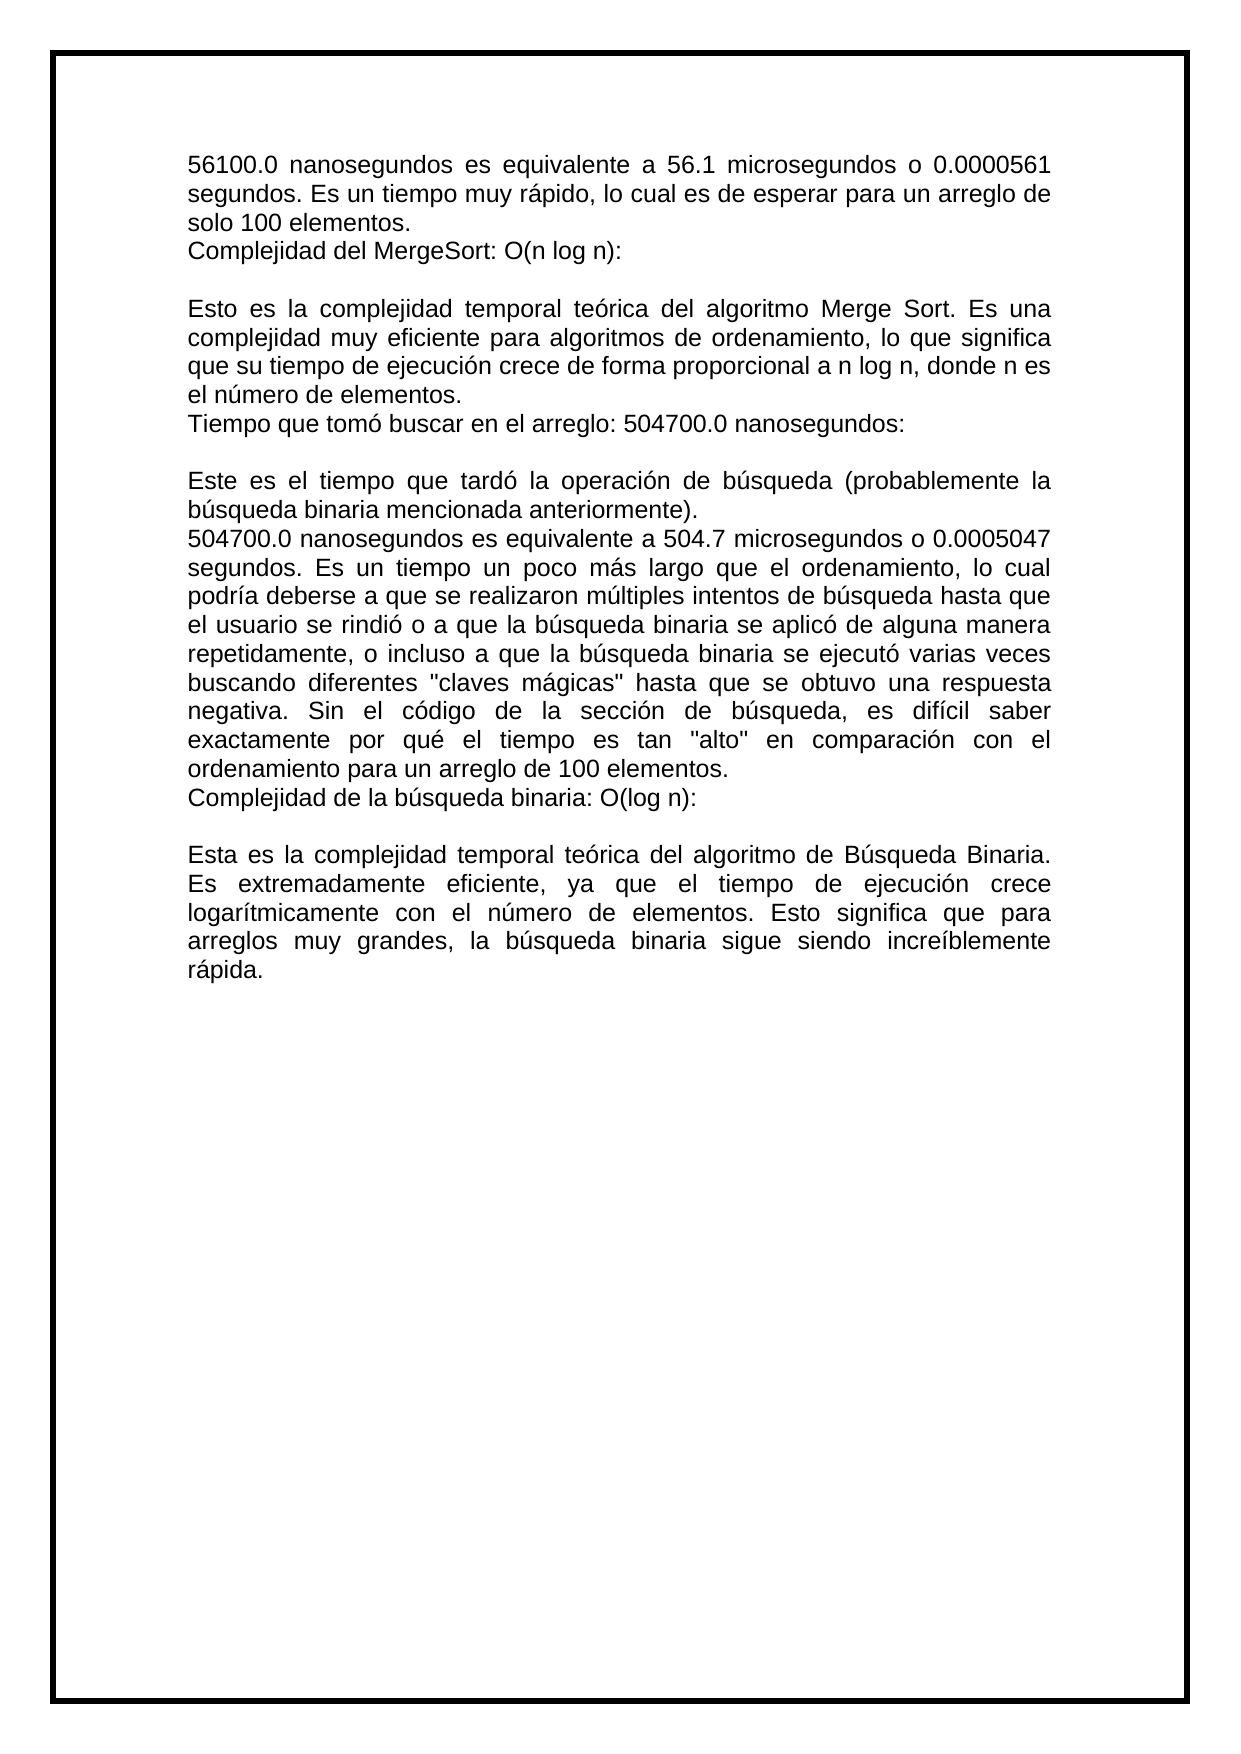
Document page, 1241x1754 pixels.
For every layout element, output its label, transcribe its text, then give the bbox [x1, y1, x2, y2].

text Esta es la complejidad temporal teórica del algoritmo de Búsqueda Binaria. Es extremadamente eficiente, ya que el tiempo de ejecución crece logarítmicamente con el número de elementos. Esto significa que para arreglos muy grandes, la búsqueda binaria sigue siendo increíblemente rápida. [187, 840, 1053, 984]
text Esto es la complejidad temporal teórica del algoritmo Merge Sort. Es una complejidad muy eficiente para algoritmos de ordenamiento, lo que significa que su tiempo de ejecución crece de forma proporcional a n log n, donde n es el número de elementos. [187, 294, 1053, 409]
text 504700.0 nanosegundos es equivalente a 504.7 microsegundos o 0.0005047 segundos. Es un tiempo un poco más largo que el ordenamiento, lo cual podría deberse a que se realizaron múltiples intentos de búsqueda hasta que el usuario se rindió o a que la búsqueda binaria se aplicó de alguna manera repetidamente, o incluso a que la búsqueda binaria se ejecutó varias veces buscando diferentes "claves mágicas" hasta que se obtuvo una respuesta negativa. Sin el código de la sección de búsqueda, es difícil saber exactamente por qué el tiempo es tan "alto" en comparación con el ordenamiento para un arreglo de 100 elementos. [187, 524, 1053, 782]
text Complejidad de la búsqueda binaria: O(log n): [187, 782, 1053, 811]
text Tiempo que tomó buscar en el arreglo: 504700.0 nanosegundos: [187, 409, 1053, 437]
text Este es el tiempo que tardó la operación de búsqueda (probablemente la búsqueda binaria mencionada anteriormente). [187, 466, 1053, 524]
text 56100.0 nanosegundos es equivalente a 56.1 microsegundos o 0.0000561 segundos. Es un tiempo muy rápido, lo cual es de esperar para un arreglo de solo 100 elementos. [187, 150, 1053, 236]
text Complejidad del MergeSort: O(n log n): [187, 236, 1053, 265]
